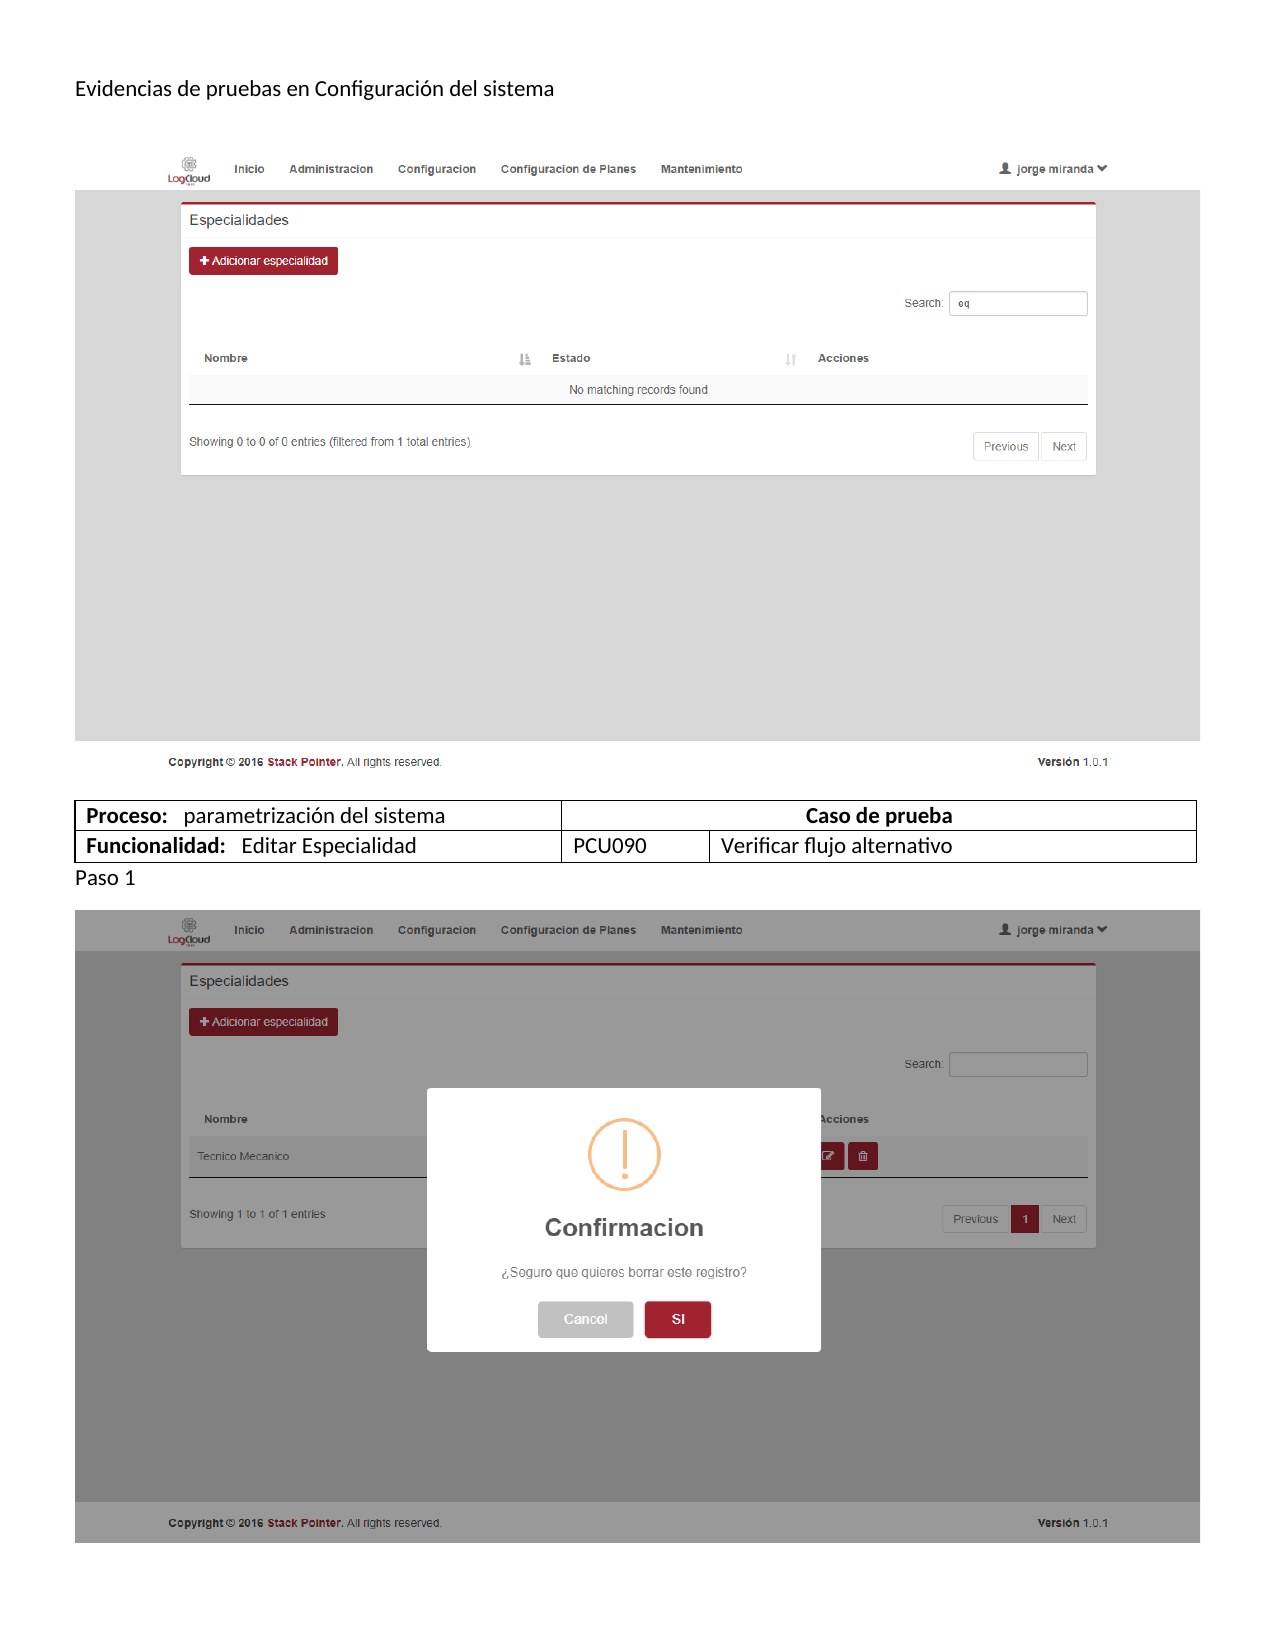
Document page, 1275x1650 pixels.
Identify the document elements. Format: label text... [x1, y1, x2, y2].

table_cell Funcionalidad: Editar Especialidad [76, 831, 561, 862]
table_cell Verificar flujo alternativo [710, 831, 1196, 862]
table_cell PCU090 [562, 831, 709, 862]
picture [75, 148, 1200, 782]
picture [75, 910, 1200, 1543]
table_header Caso de prueba [562, 801, 1196, 830]
table_header Proceso: parametrización del sistema [76, 801, 561, 830]
text Paso 1 [75, 863, 1200, 891]
